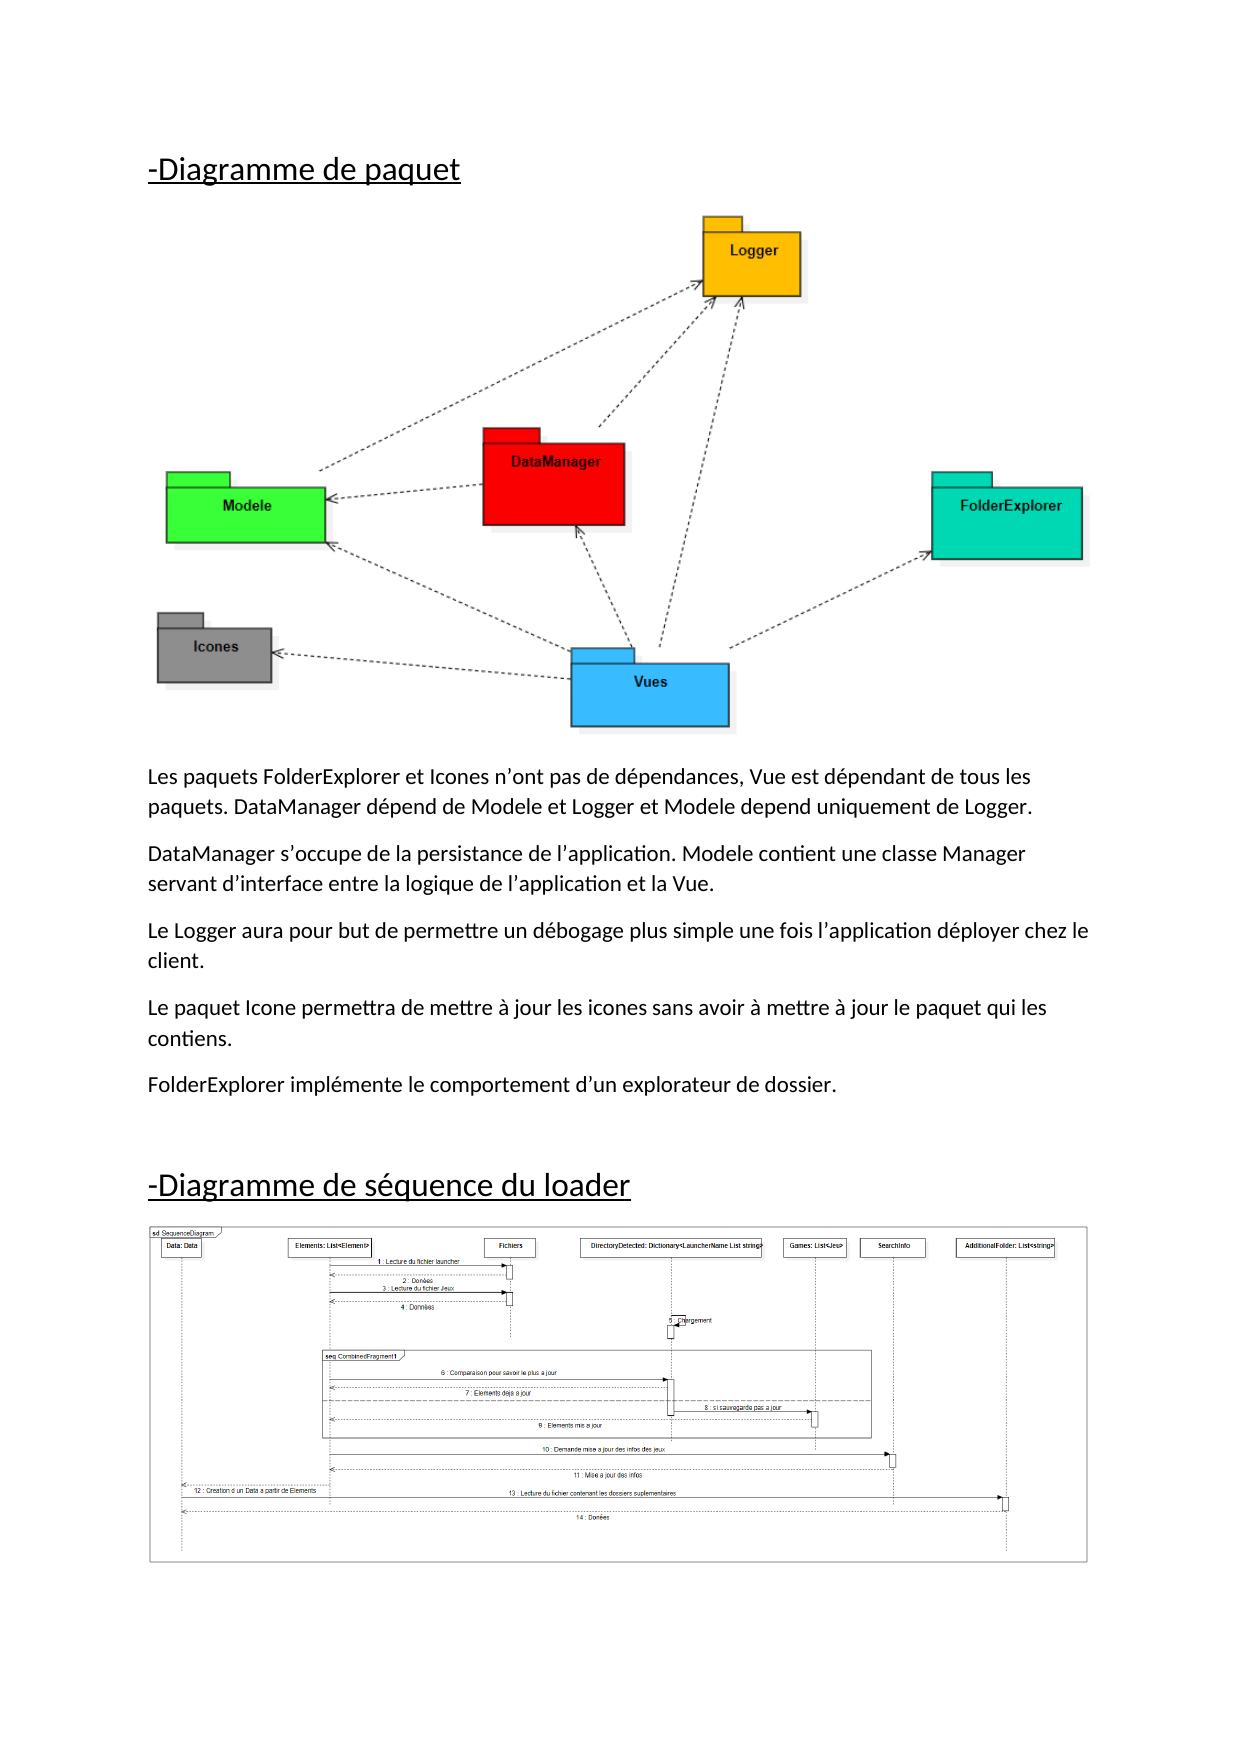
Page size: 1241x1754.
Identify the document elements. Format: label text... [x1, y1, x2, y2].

text Le Logger aura pour but de permettre un débogage plus simple une fois l’application déployer chez le client. [148, 916, 1093, 974]
text DataManager s’occupe de la persistance de l’application. Modele contient une classe Manager servant d’interface entre la logique de l’application et la Vue. [148, 839, 1093, 897]
text Les paquets FolderExplorer et Icones n’ont pas de dépendances, Vue est dépendant de tous les paquets. DataManager dépend de Modele et Logger et Modele depend uniquement de Logger. [148, 762, 1093, 820]
picture [147, 208, 1093, 744]
text -Diagramme de séquence du loader [148, 1164, 1093, 1205]
text FolderExplorer implémente le comportement d’un explorateur de dossier. [148, 1071, 1093, 1098]
text Le paquet Icone permettra de mettre à jour les icones sans avoir à mettre à jour le paquet qui les contiens. [148, 993, 1093, 1052]
text -Diagramme de paquet [148, 148, 1093, 188]
picture [147, 1225, 1093, 1568]
